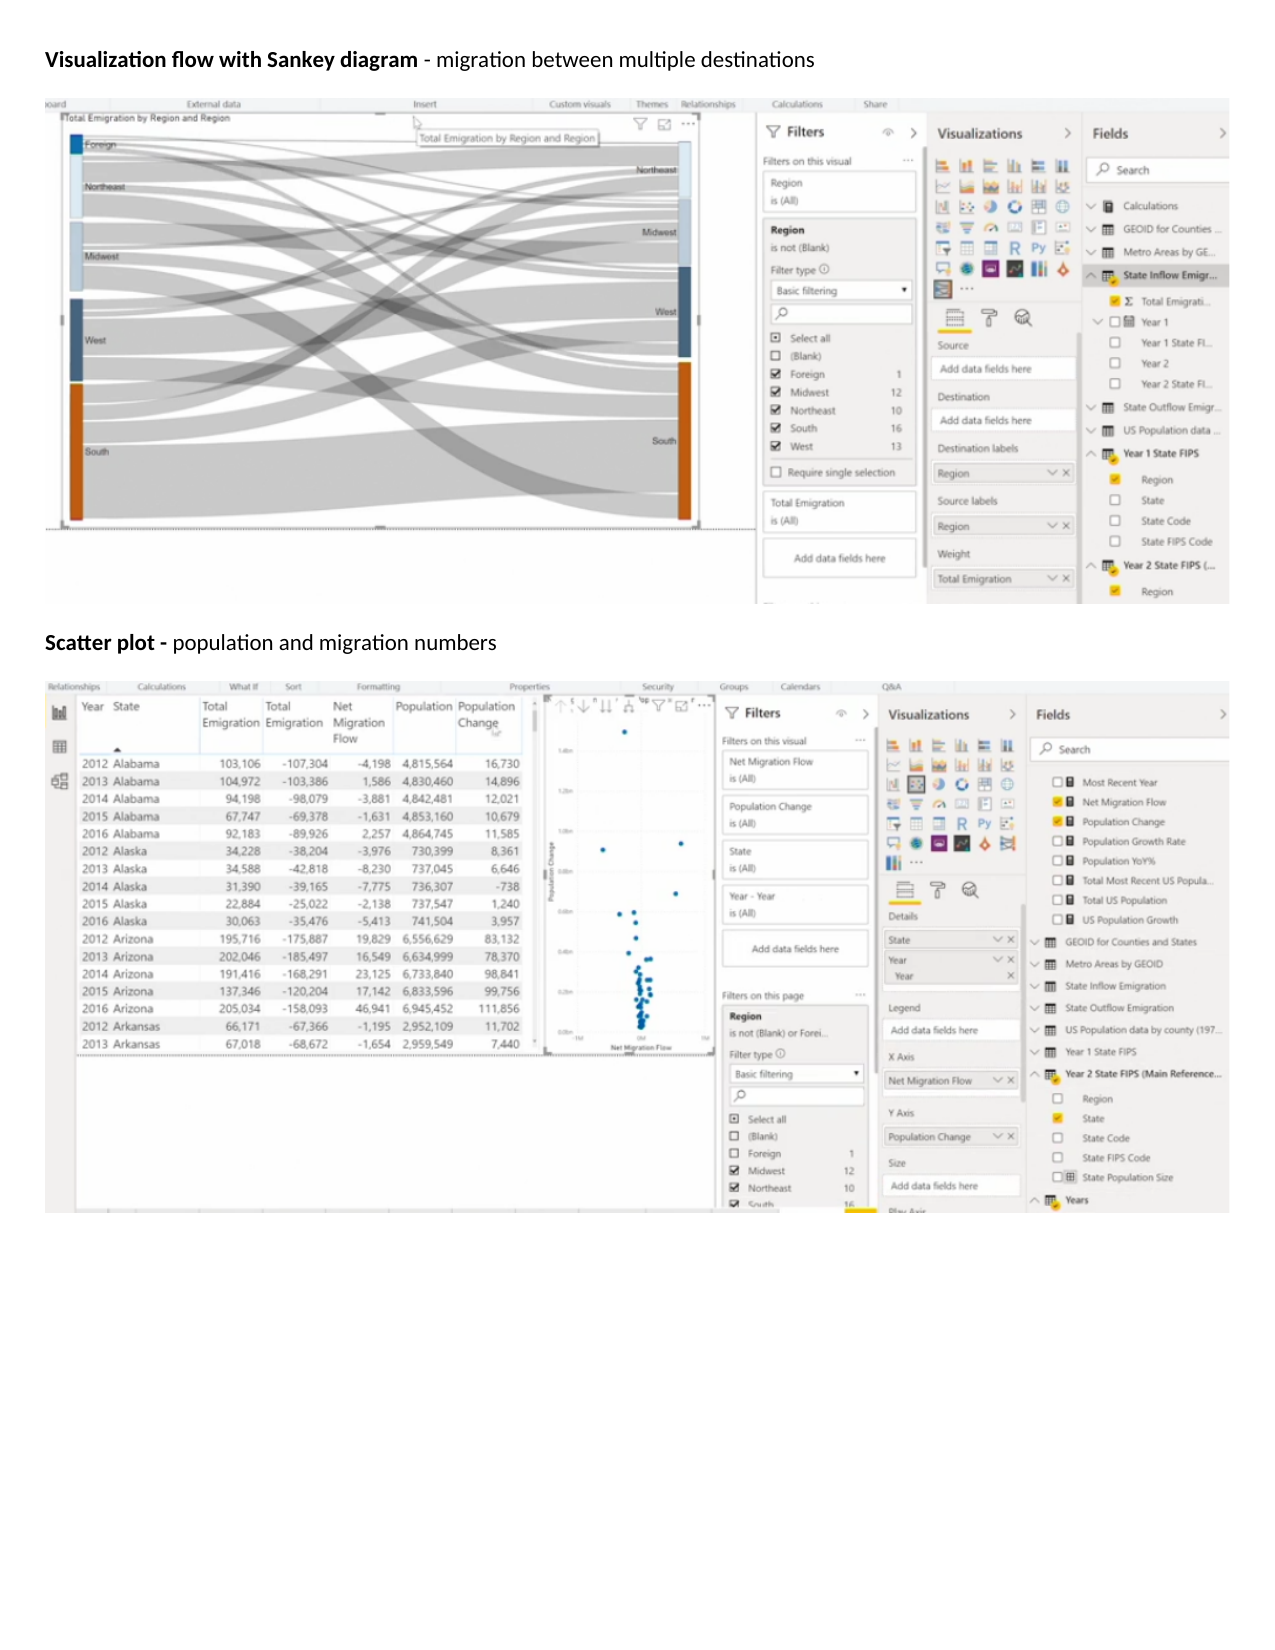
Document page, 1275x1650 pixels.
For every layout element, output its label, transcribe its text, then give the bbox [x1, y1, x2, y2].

text Scatter plot - population and migration numbers [45, 628, 1230, 656]
text Visualization flow with Sankey diagram - migration between multiple destinations [45, 45, 1230, 73]
picture [45, 681, 1230, 1213]
picture [45, 98, 1230, 604]
